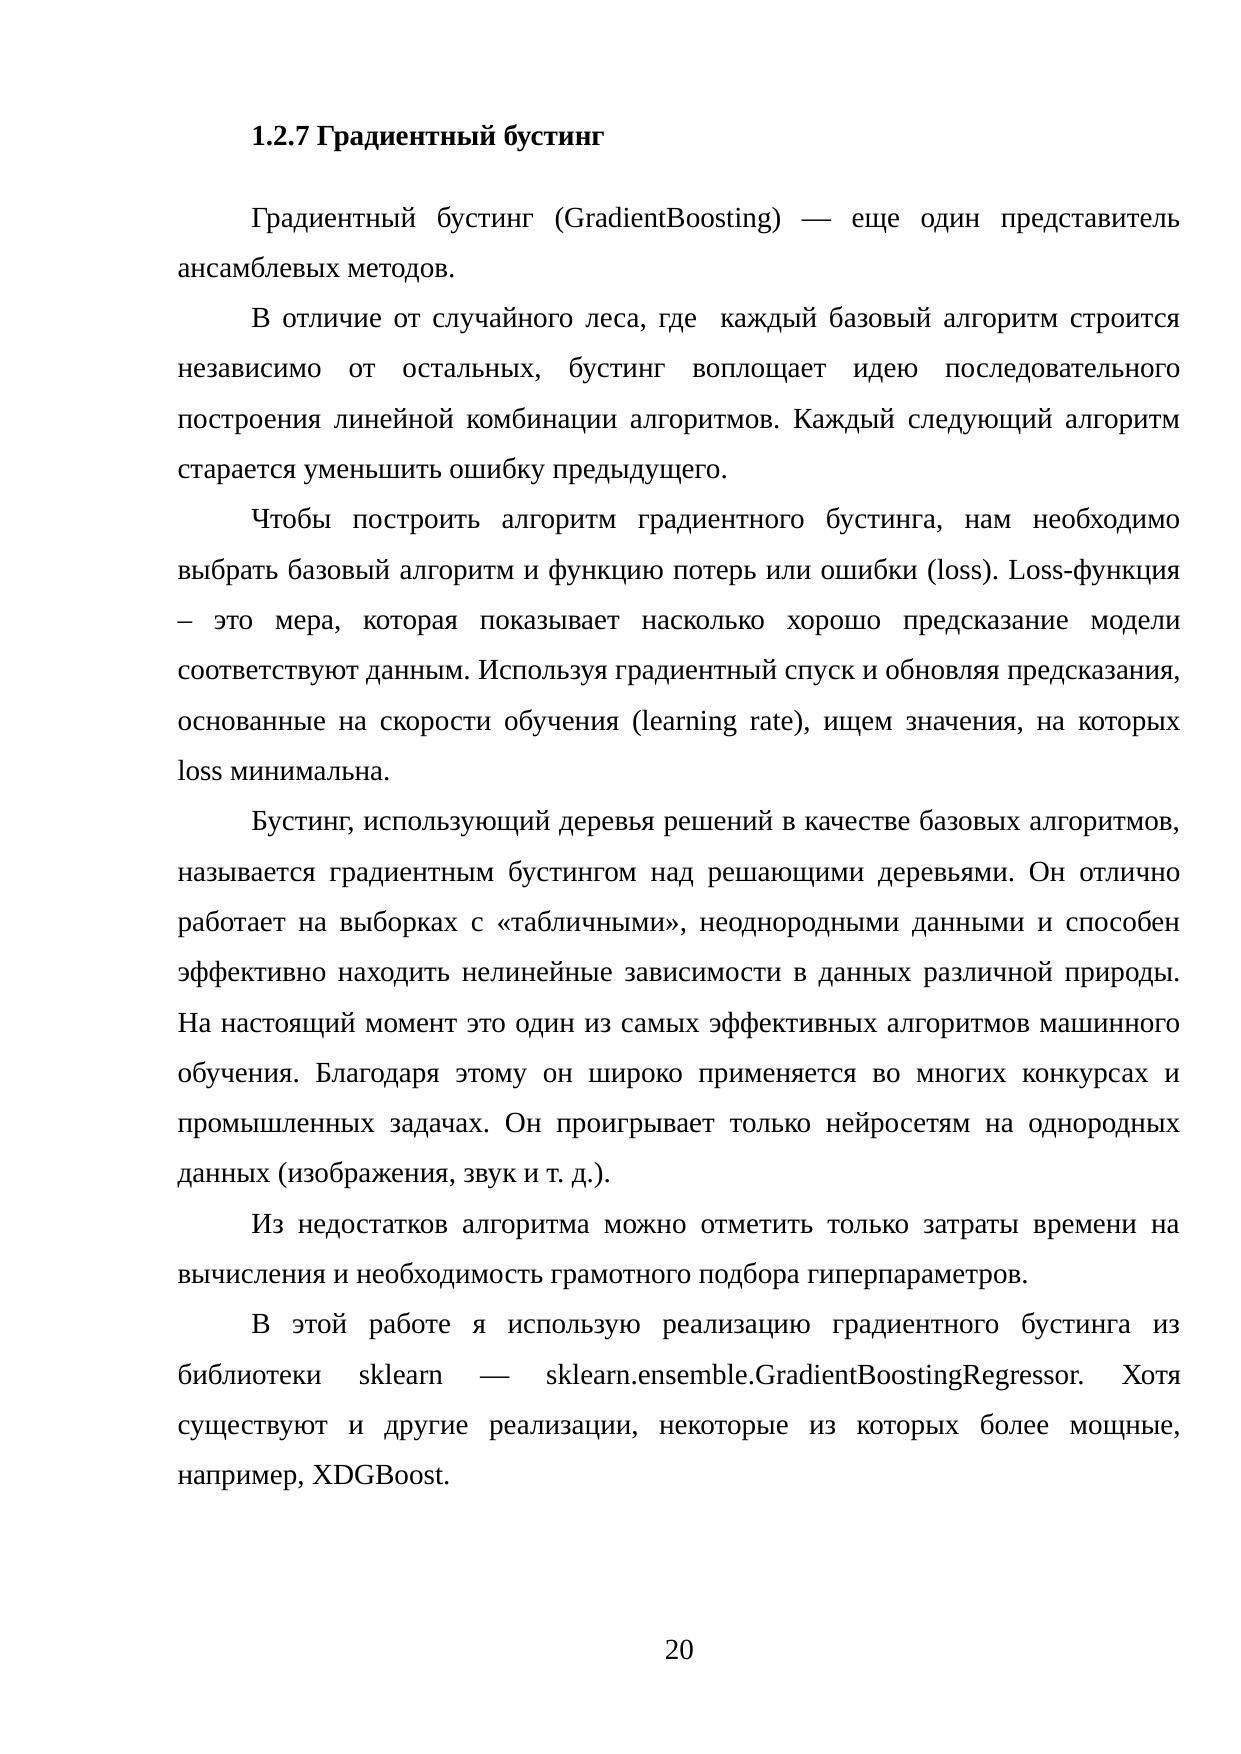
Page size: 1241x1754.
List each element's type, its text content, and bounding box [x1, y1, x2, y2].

text В отличие от случайного леса, где каждый базовый алгоритм строится независимо от остальных, бустинг воплощает идею последовательного построения линейной комбинации алгоритмов. Каждый следующий алгоритм старается уменьшить ошибку предыдущего. [177, 300, 1181, 485]
text Бустинг, использующий деревья решений в качестве базовых алгоритмов, называется градиентным бустингом над решающими деревьями. Он отлично работает на выборках с «табличными», неоднородными данными и способен эффективно находить нелинейные зависимости в данных различной природы. На настоящий момент это один из самых эффективных алгоритмов машинного обучения. Благодаря этому он широко применяется во многих конкурсах и промышленных задачах. Он проигрывает только нейросетям на однородных данных (изображения, звук и т. д.). [177, 803, 1181, 1189]
subtitle 1.2.7 Градиентный бустинг [177, 118, 1181, 152]
text Градиентный бустинг (GradientBoosting) — еще один представитель ансамблевых методов. [177, 200, 1181, 283]
text В этой работе я использую реализацию градиентного бустинга из библиотеки sklearn — sklearn.ensemble.GradientBoostingRegressor. Хотя существуют и другие реализации, некоторые из которых более мощные, например, XDGBoost. [177, 1307, 1181, 1491]
text Чтобы построить алгоритм градиентного бустинга, нам необходимо выбрать базовый алгоритм и функцию потерь или ошибки (loss). Loss-функция – это мера, которая показывает насколько хорошо предсказание модели соответствуют данным. Используя градиентный спуск и обновляя предсказания, основанные на скорости обучения (learning rate), ищем значения, на которых loss минимальна. [177, 502, 1181, 787]
text Из недостатков алгоритма можно отметить только затраты времени на вычисления и необходимость грамотного подбора гиперпараметров. [177, 1206, 1181, 1290]
